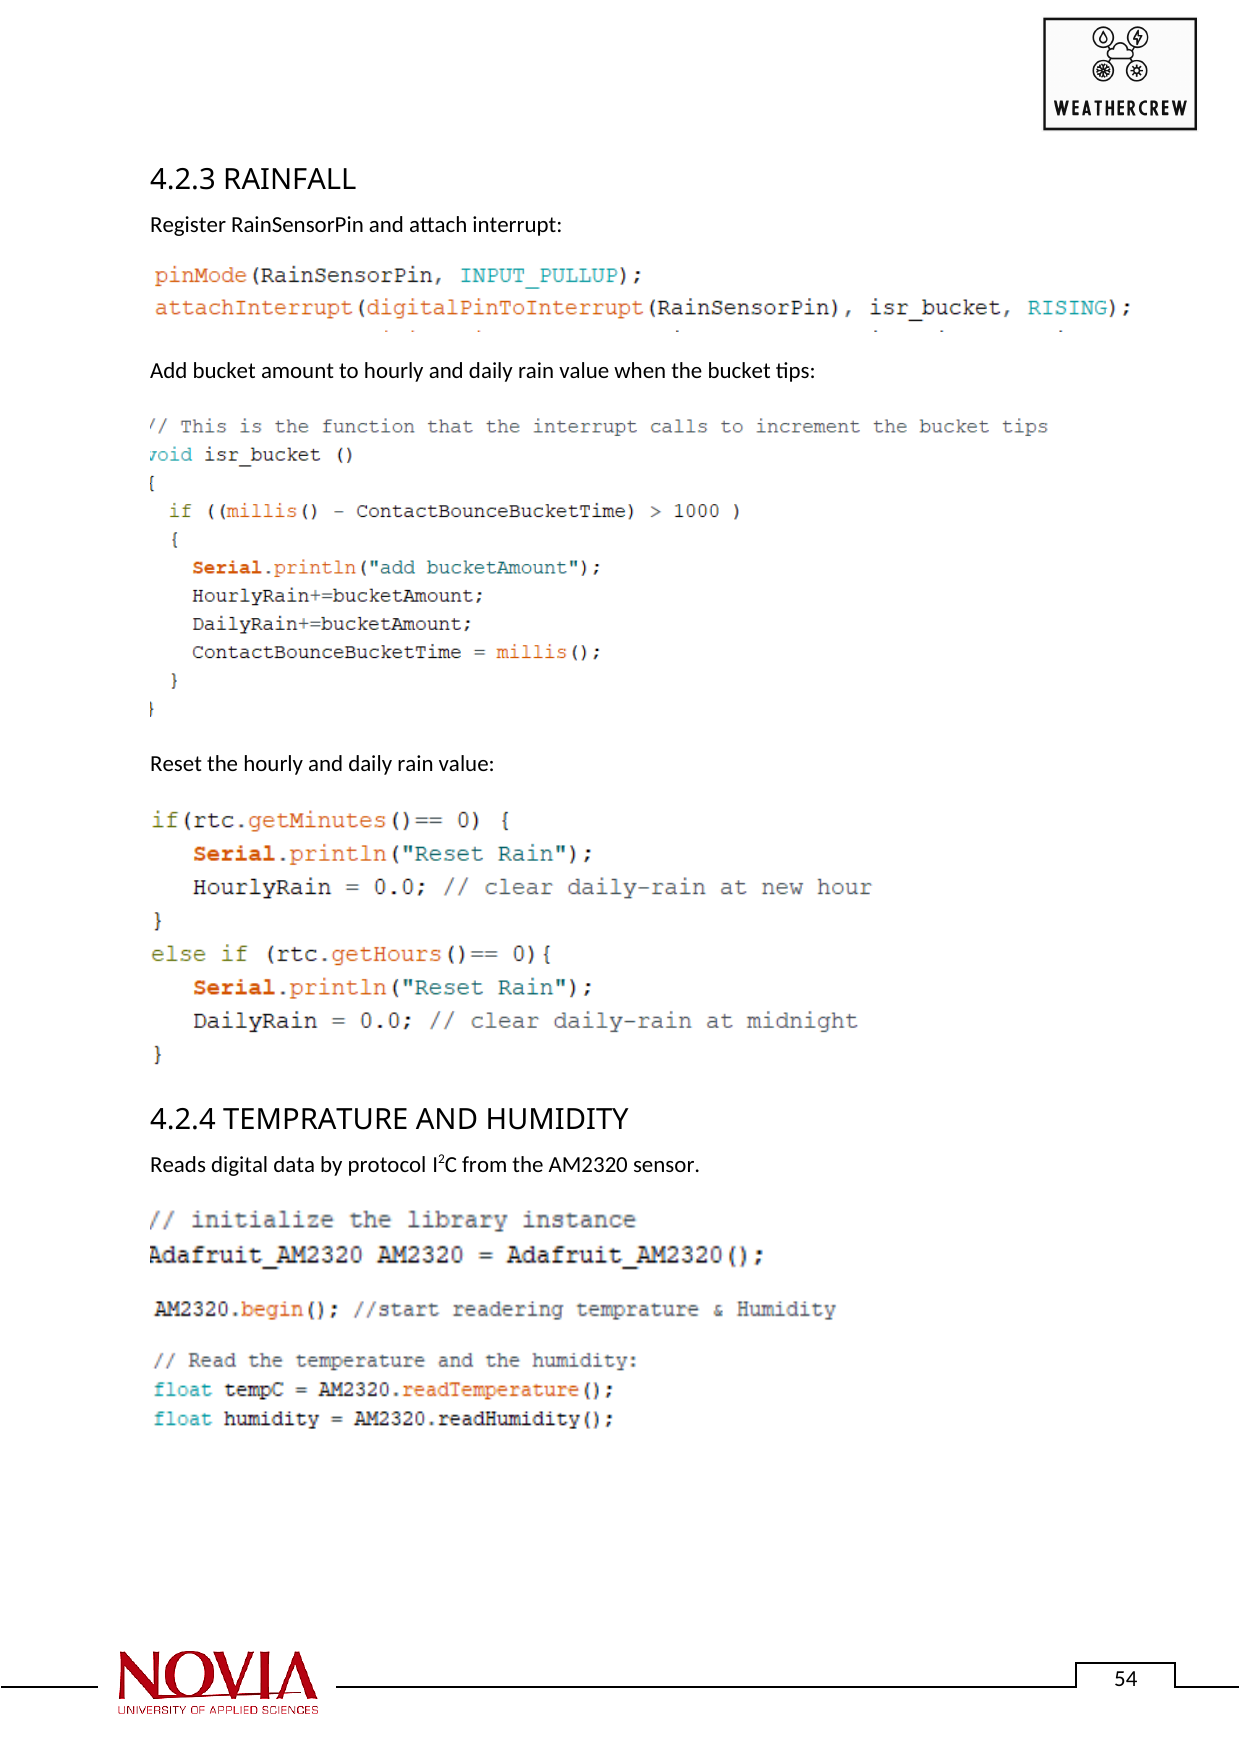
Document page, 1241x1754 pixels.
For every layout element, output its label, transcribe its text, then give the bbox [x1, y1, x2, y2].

text Reset the hourly and daily rain value: [150, 749, 1090, 777]
subtitle 4.2.3 Rainfall [150, 158, 1090, 198]
text Add bucket amount to hourly and daily rain value when the bucket tips: [150, 357, 1090, 385]
picture [150, 1338, 653, 1441]
text Reads digital data by protocol I2C from the AM2320 sensor. [150, 1150, 1090, 1178]
subtitle 4.2.4 Temprature and humidity [150, 1099, 1090, 1138]
picture [150, 801, 906, 1074]
picture [98, 1638, 336, 1724]
picture [150, 1203, 767, 1282]
text Register RainSensorPin and attach interrupt: [150, 210, 1090, 238]
picture [1041, 16, 1199, 132]
picture [150, 409, 1071, 724]
picture [150, 1289, 845, 1331]
picture [150, 262, 1143, 332]
